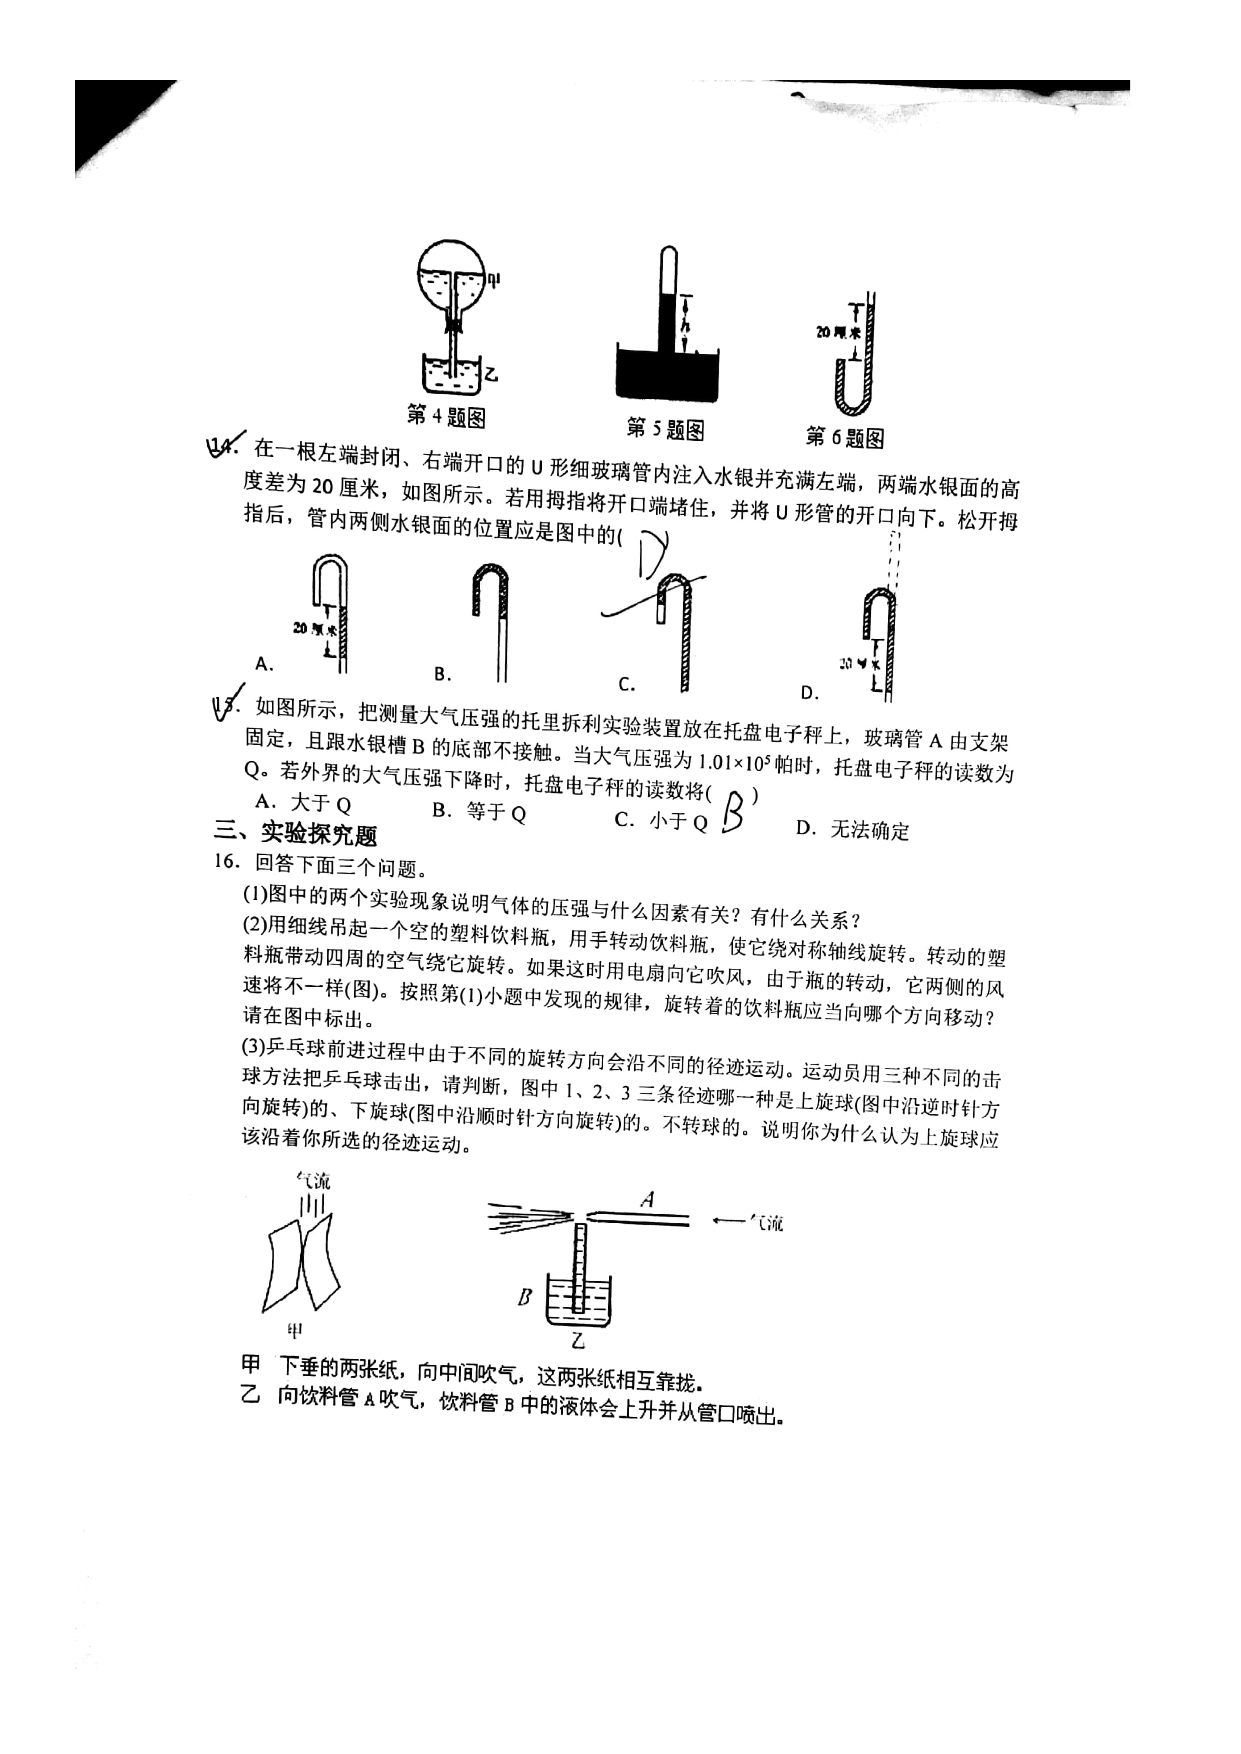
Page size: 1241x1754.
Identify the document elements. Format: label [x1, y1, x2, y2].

picture [75, 80, 1130, 1674]
